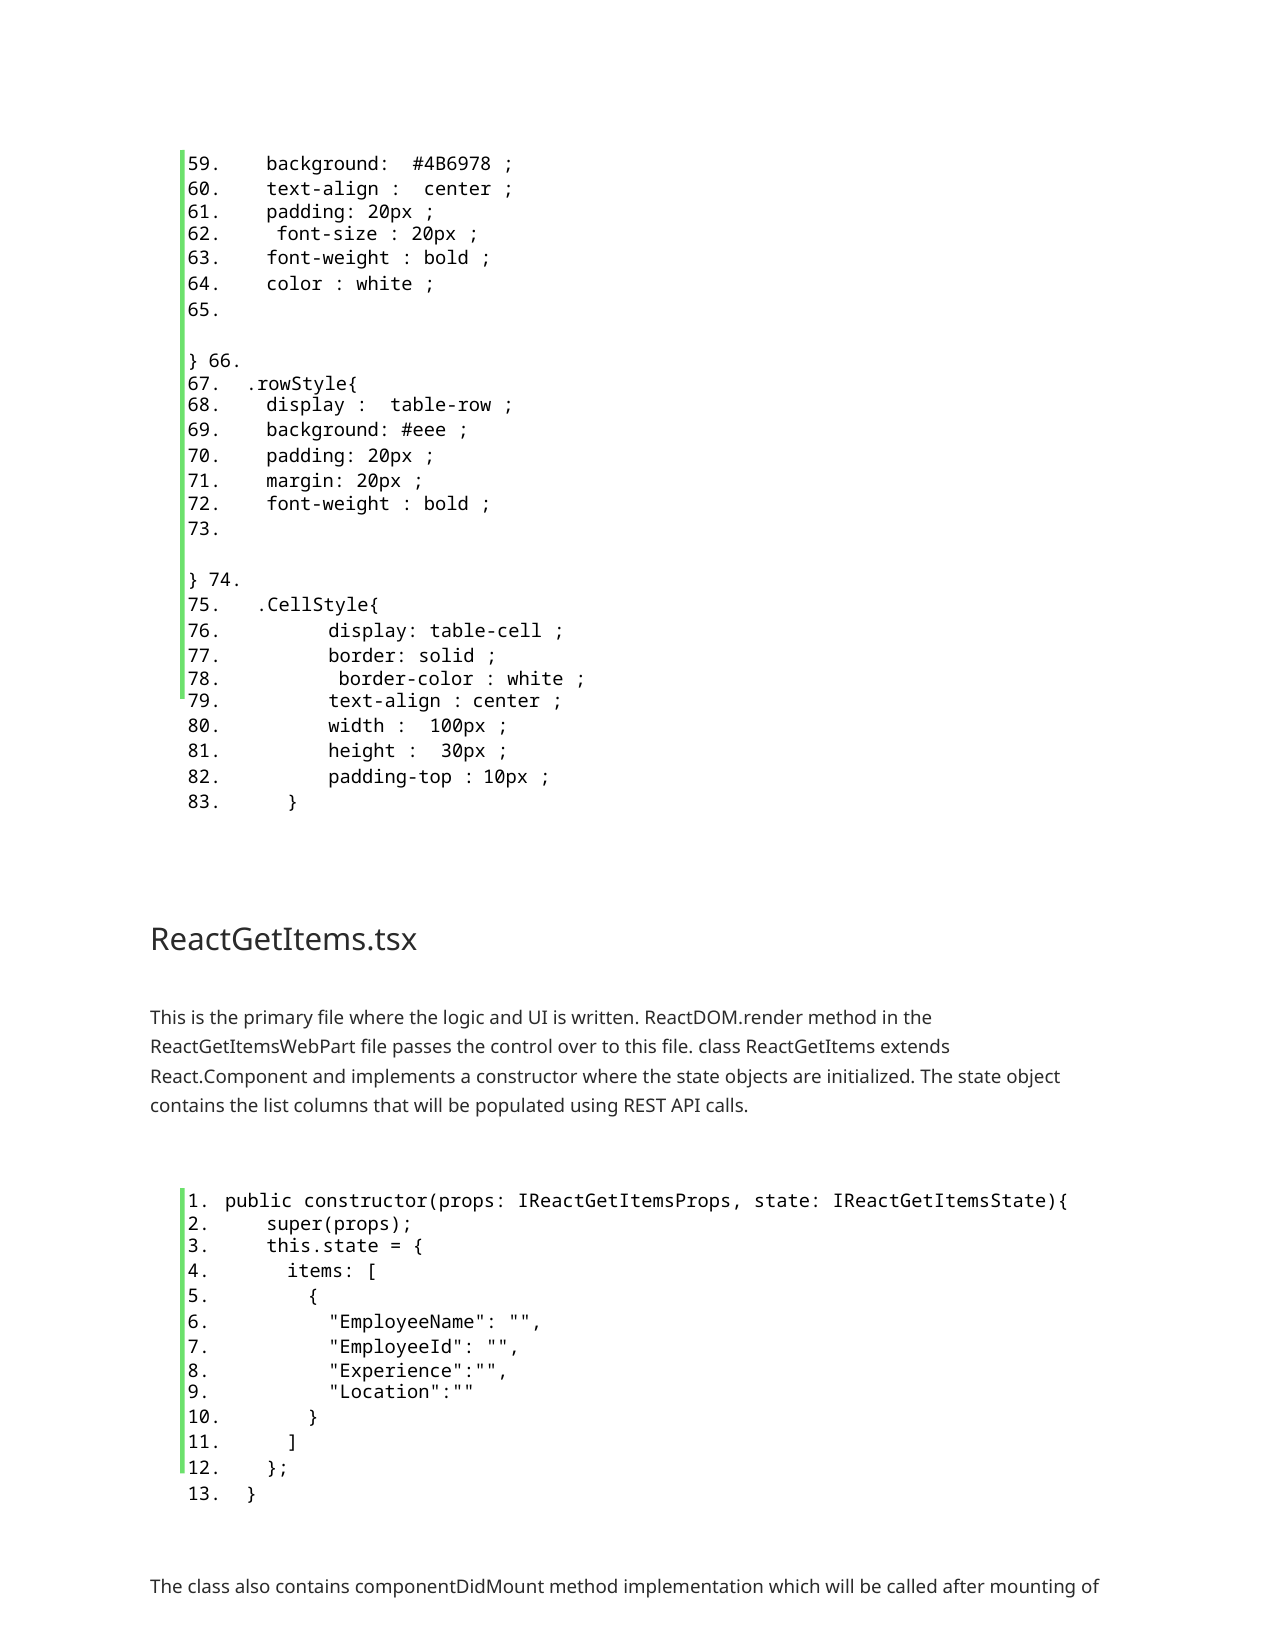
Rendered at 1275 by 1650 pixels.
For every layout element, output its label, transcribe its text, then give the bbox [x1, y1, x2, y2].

list font-weight : bold ; [187, 493, 1225, 515]
list public constructor(props: IReactGetItemsProps, state: IReactGetItemsState){ [187, 1188, 1225, 1213]
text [150, 1573, 1113, 1598]
text 73. } 74. [187, 515, 266, 591]
subtitle ReactGetItems.tsx [150, 917, 1225, 960]
list text-align : center ; [187, 690, 1225, 712]
list .rowStyle{ [187, 372, 1225, 394]
list border-color : white ; [187, 668, 1225, 690]
text This is the primary file where the logic and UI is written. ReactDOM.render method in the ReactGetItemsWebPart file passes the control over to this file. class ReactGetItems extends React.Component and implements a constructor where the state objects are initialized. The state object contains the list columns that will be populated using REST API calls. [150, 1004, 1072, 1118]
text 13. } [187, 1480, 1225, 1505]
list .CellStyle{ [187, 591, 1225, 617]
list this.state = { [187, 1235, 1225, 1257]
list width : 100px ; [187, 712, 1225, 737]
list "EmployeeId": "", [187, 1334, 1225, 1359]
list text-align : center ; [187, 175, 1225, 201]
list items: [ [187, 1257, 1225, 1283]
list display: table-cell ; [187, 617, 1225, 642]
list height : 30px ; [187, 737, 1225, 763]
text 10. } [187, 1403, 1225, 1429]
list padding: 20px ; [187, 442, 1225, 467]
text 11. ] [187, 1429, 1225, 1454]
list display : table-row ; [187, 394, 1225, 416]
list background: #eee ; [187, 416, 1225, 442]
list super(props); [187, 1213, 1225, 1235]
text 83. } [187, 789, 1225, 814]
list padding-top : 10px ; [187, 763, 1225, 789]
list "Experience":"", [187, 1359, 1225, 1381]
list "Location":"" [187, 1381, 1225, 1403]
text 65. } 66. [187, 296, 266, 372]
list font-size : 20px ; [187, 223, 1225, 245]
list font-weight : bold ; [187, 245, 1225, 270]
text 12. }; [187, 1454, 1225, 1480]
list margin: 20px ; [187, 467, 1225, 493]
list color : white ; [187, 270, 1225, 296]
list padding: 20px ; [187, 201, 1225, 223]
list "EmployeeName": "", [187, 1308, 1225, 1334]
list background: #4B6978 ; [187, 150, 1225, 175]
list border: solid ; [187, 643, 1225, 668]
text 5. { [187, 1283, 1225, 1308]
